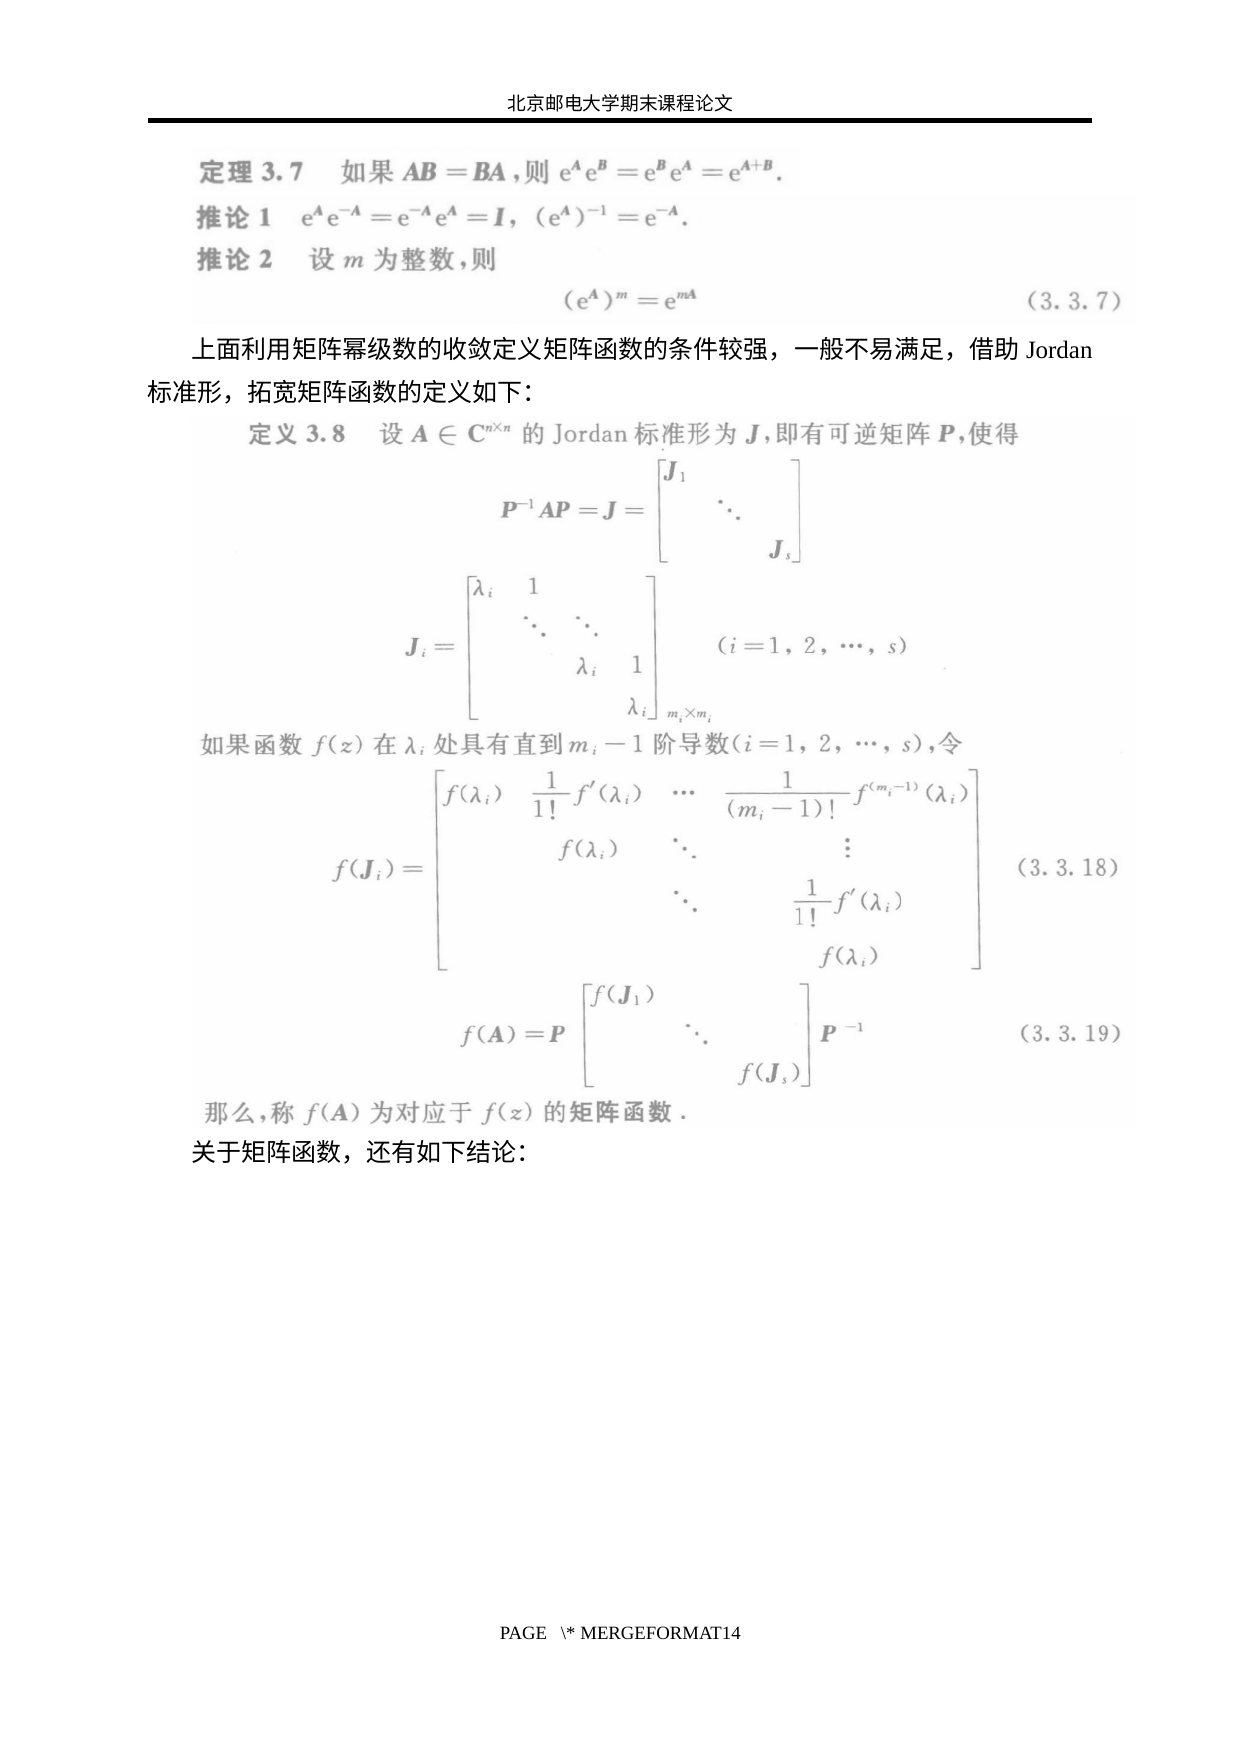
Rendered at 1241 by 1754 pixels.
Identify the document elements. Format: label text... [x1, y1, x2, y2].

picture [191, 195, 1137, 324]
text 关于矩阵函数，还有如下结论： [148, 1133, 1092, 1169]
picture [191, 147, 801, 191]
picture [191, 416, 1137, 1128]
text 上面利用矩阵幂级数的收敛定义矩阵函数的条件较强，一般不易满足，借助Jordan标准形，拓宽矩阵函数的定义如下： [148, 329, 1092, 409]
